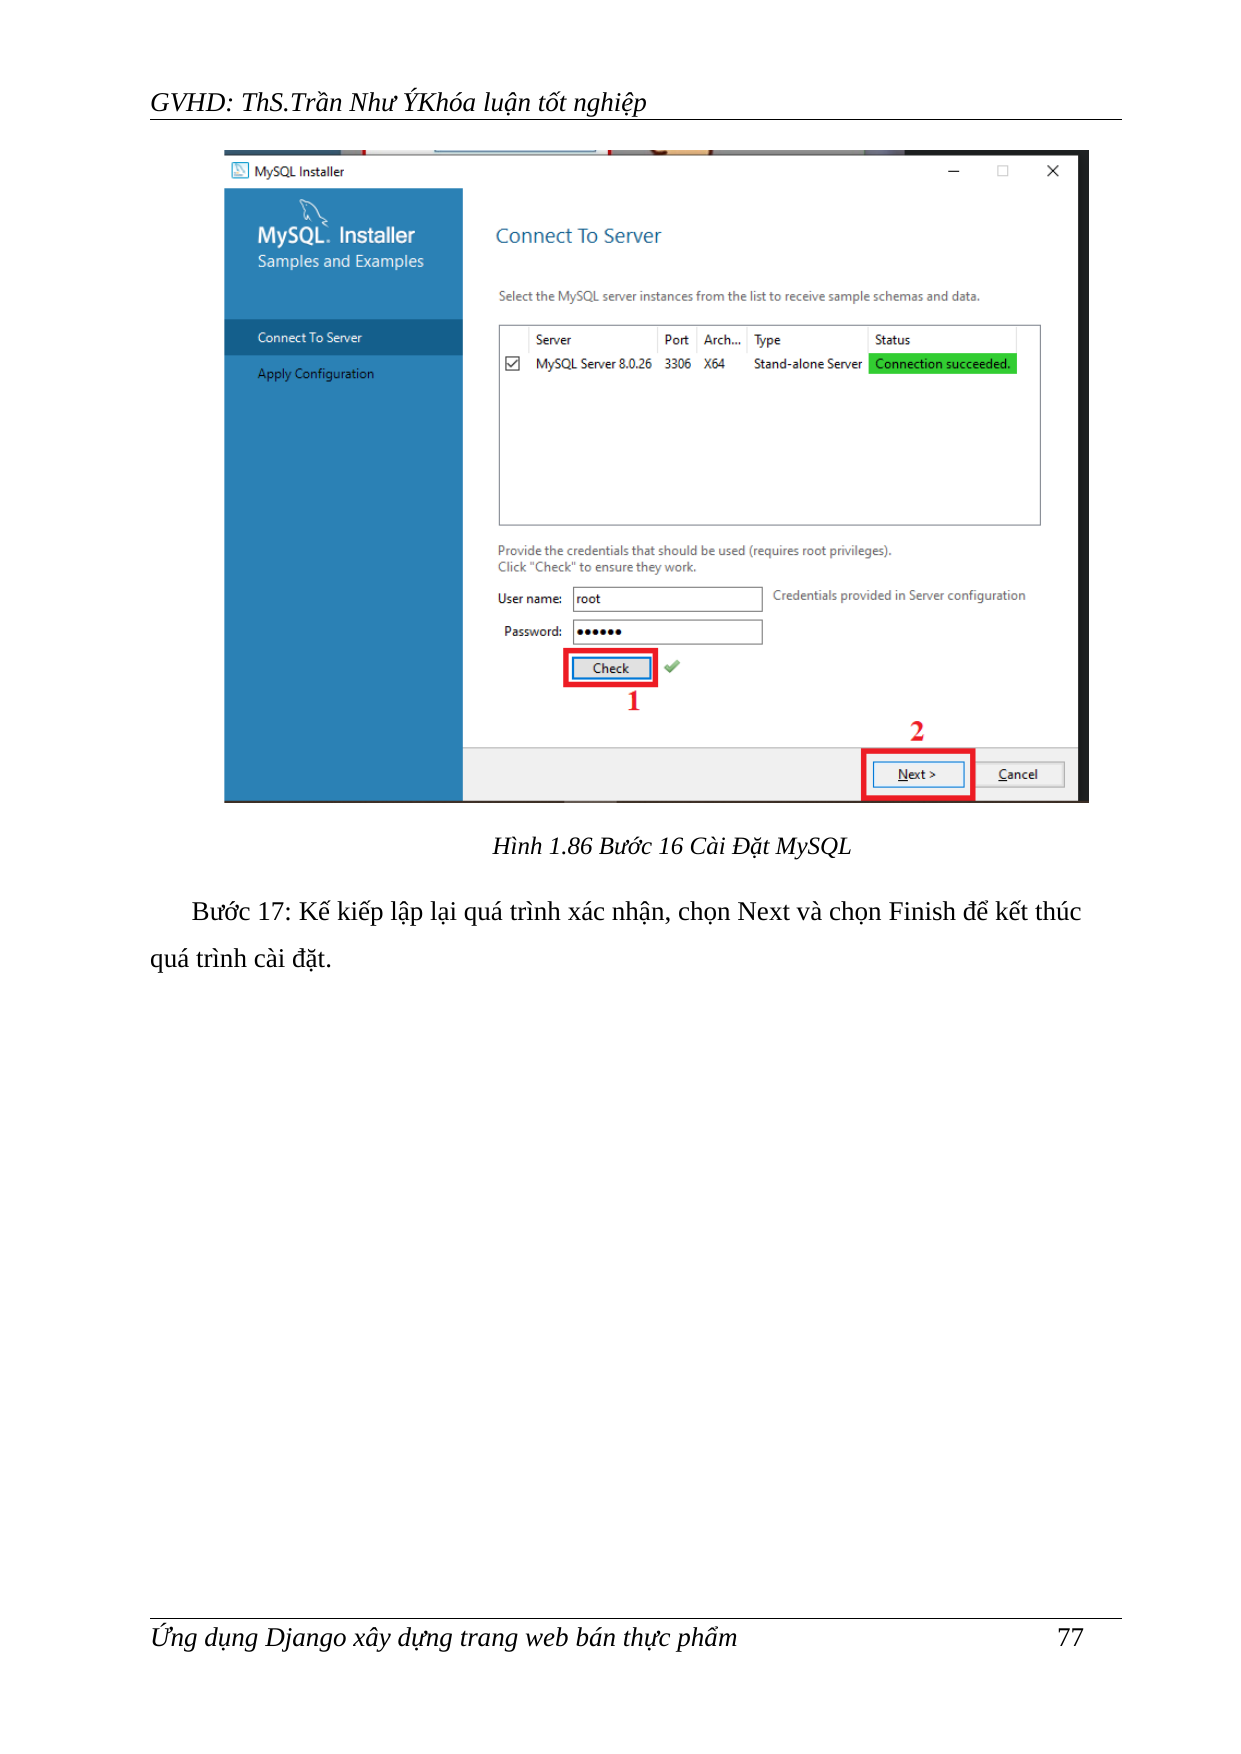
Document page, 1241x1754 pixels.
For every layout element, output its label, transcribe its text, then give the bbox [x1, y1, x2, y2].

text Hình 1.86 Bước 16 Cài Đặt MySQL [150, 831, 1122, 860]
picture [224, 150, 1089, 803]
text Bước 17: Kế kiếp lập lại quá trình xác nhận, chọn Next và chọn Finish để kết thúc quá trình cài đặt. [150, 895, 1122, 973]
